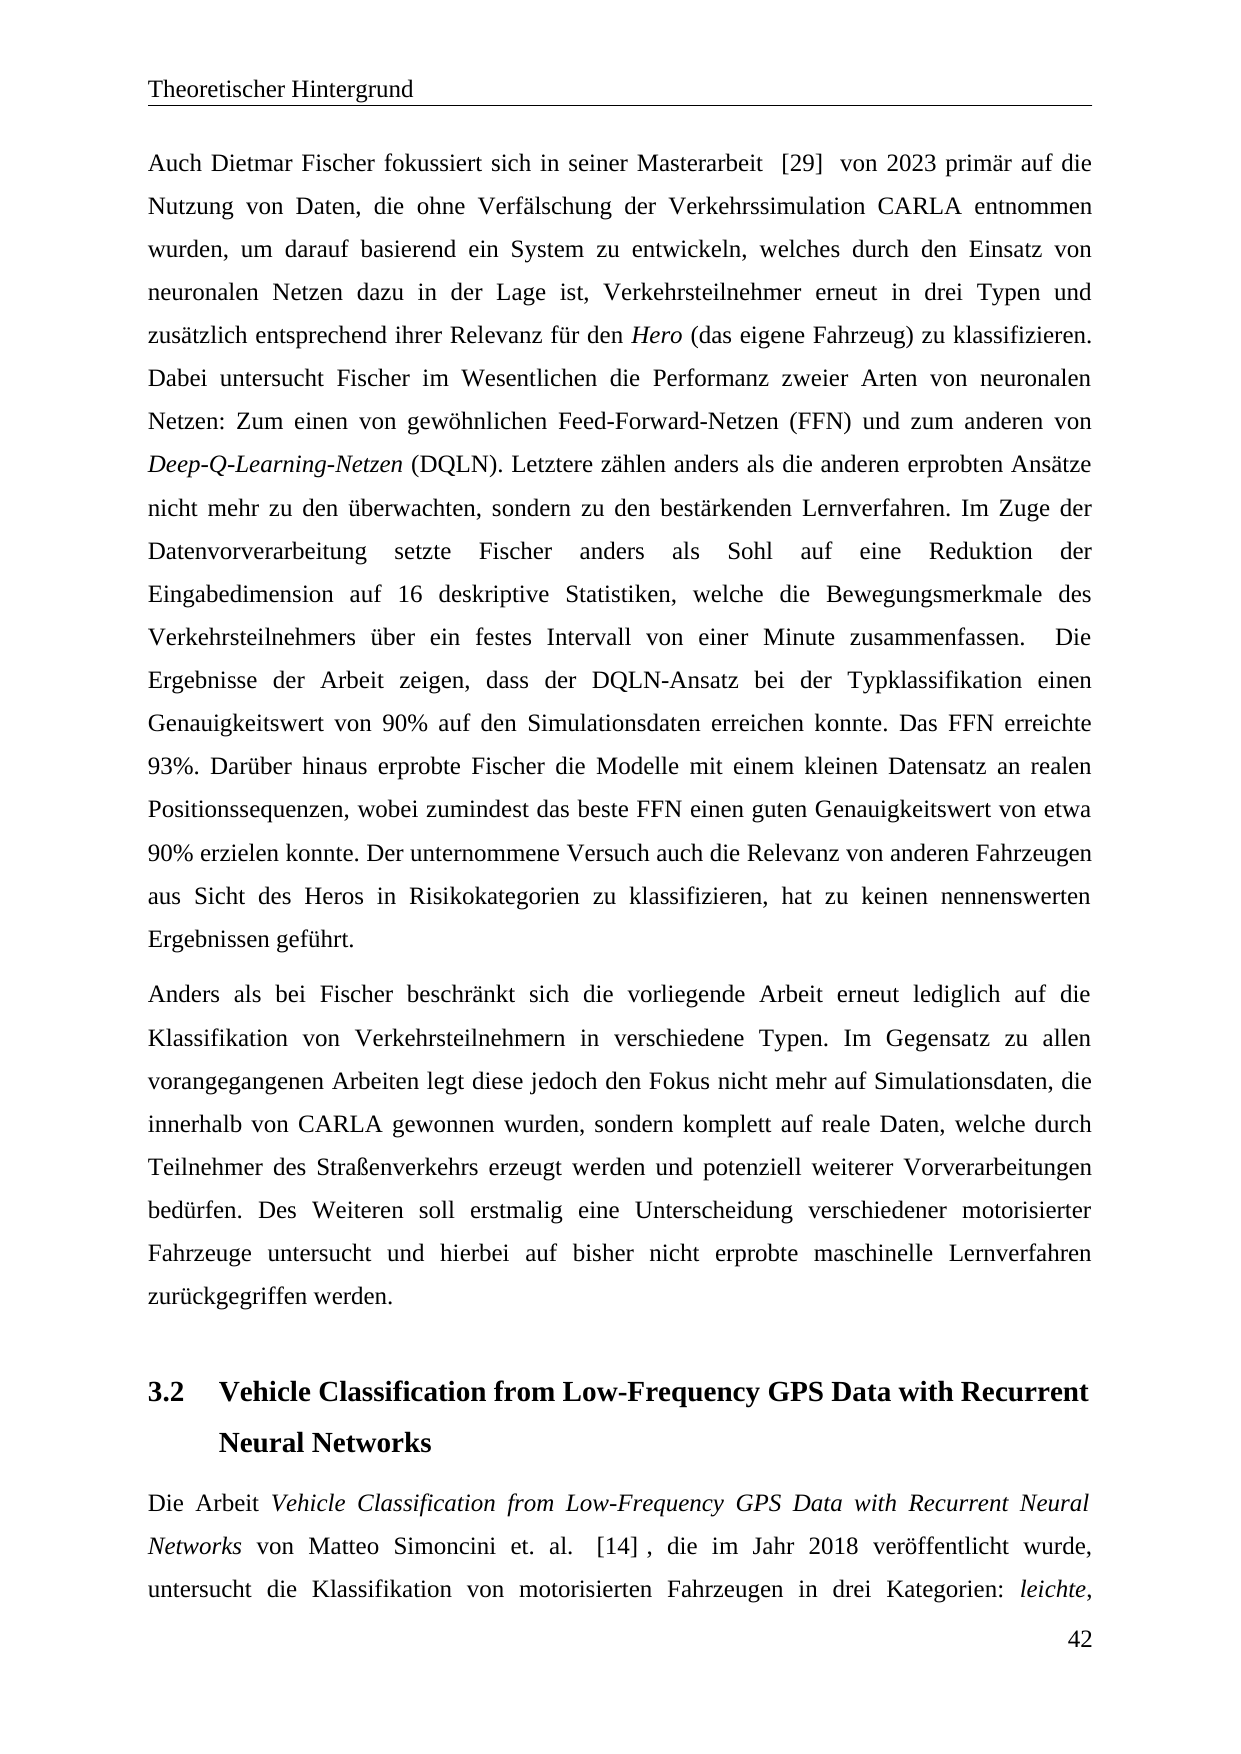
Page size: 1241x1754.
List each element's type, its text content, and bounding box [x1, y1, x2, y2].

text Anders als bei Fischer beschränkt sich die vorliegende Arbeit erneut lediglich auf die Klassifikation von Verkehrsteilnehmern in verschiedene Typen. Im Gegensatz zu allen vorangegangenen Arbeiten legt diese jedoch den Fokus nicht mehr auf Simulationsdaten, die innerhalb von CARLA gewonnen wurden, sondern komplett auf reale Daten, welche durch Teilnehmer des Straßenverkehrs erzeugt werden und potenziell weiterer Vorverarbeitungen bedürfen. Des Weiteren soll erstmalig eine Unterscheidung verschiedener motorisierter Fahrzeuge untersucht und hierbei auf bisher nicht erprobte maschinelle Lernverfahren zurückgegriffen werden. [148, 979, 1092, 1310]
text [148, 1488, 1092, 1603]
text Auch Dietmar Fischer fokussiert sich in seiner Masterarbeit von 2023 primär auf die Nutzung von Daten, die ohne Verfälschung der Verkehrssimulation CARLA entnommen wurden, um darauf basierend ein System zu entwickeln, welches durch den Einsatz von neuronalen Netzen dazu in der Lage ist, Verkehrsteilnehmer erneut in drei Typen und zusätzlich entsprechend ihrer Relevanz für den Hero (das eigene Fahrzeug) zu klassifizieren. Dabei untersucht Fischer im Wesentlichen die Performanz zweier Arten von neuronalen Netzen: Zum einen von gewöhnlichen Feed-Forward-Netzen (FFN) und zum anderen von Deep-Q-Learning-Netzen (DQLN). Letztere zählen anders als die anderen erprobten Ansätze nicht mehr zu den überwachten, sondern zu den bestärkenden Lernverfahren. Im Zuge der Datenvorverarbeitung setzte Fischer anders als Sohl auf eine Reduktion der Eingabedimension auf 16 deskriptive Statistiken, welche die Bewegungsmerkmale des Verkehrsteilnehmers über ein festes Intervall von einer Minute zusammenfassen. Die Ergebnisse der Arbeit zeigen, dass der DQLN-Ansatz bei der Typklassifikation einen Genauigkeitswert von 90% auf den Simulationsdaten erreichen konnte. Das FFN erreichte 93%. Darüber hinaus erprobte Fischer die Modelle mit einem kleinen Datensatz an realen Positionssequenzen, wobei zumindest das beste FFN einen guten Genauigkeitswert von etwa 90% erzielen konnte. Der unternommene Versuch auch die Relevanz von anderen Fahrzeugen aus Sicht des Heros in Risikokategorien zu klassifizieren, hat zu keinen nennenswerten Ergebnissen geführt. [148, 148, 1092, 953]
subtitle Vehicle Classification from Low-Frequency GPS Data with Recurrent Neural Networks [148, 1374, 1092, 1458]
